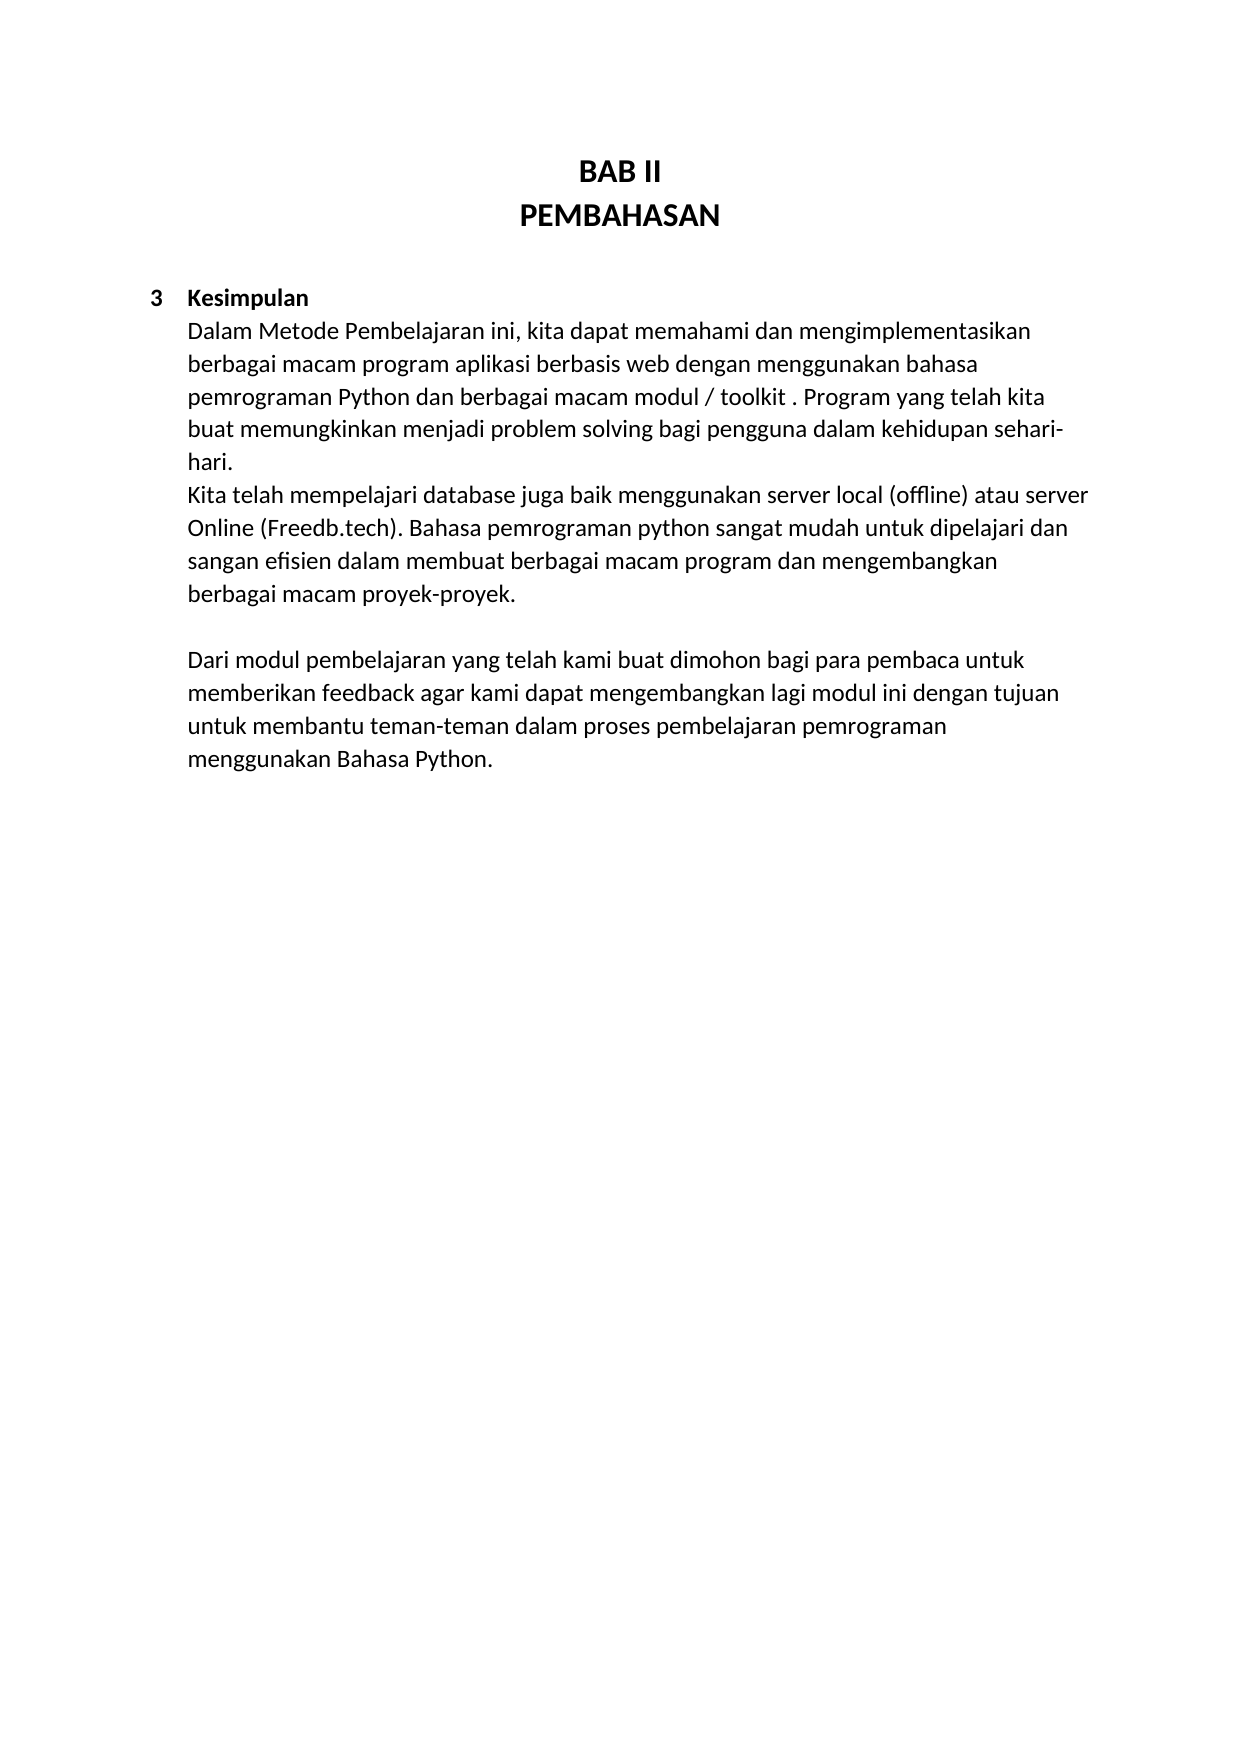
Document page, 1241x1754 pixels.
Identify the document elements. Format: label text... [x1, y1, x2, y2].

list Dalam Metode Pembelajaran ini, kita dapat memahami dan mengimplementasikan berbagai macam program aplikasi berbasis web dengan menggunakan bahasa pemrograman Python dan berbagai macam modul / toolkit . Program yang telah kita buat memungkinkan menjadi problem solving bagi pengguna dalam kehidupan sehari-hari. [187, 315, 1090, 477]
text PEMBAHASAN [150, 194, 1090, 235]
list Kita telah mempelajari database juga baik menggunakan server local (offline) atau server Online (Freedb.tech). Bahasa pemrograman python sangat mudah untuk dipelajari dan sangan efisien dalam membuat berbagai macam program dan mengembangkan berbagai macam proyek-proyek. [187, 479, 1090, 609]
list Kesimpulan [150, 282, 1090, 312]
list Dari modul pembelajaran yang telah kami buat dimohon bagi para pembaca untuk memberikan feedback agar kami dapat mengembangkan lagi modul ini dengan tujuan untuk membantu teman-teman dalam proses pembelajaran pemrograman menggunakan Bahasa Python. [187, 644, 1090, 773]
text BAB II [150, 150, 1090, 191]
